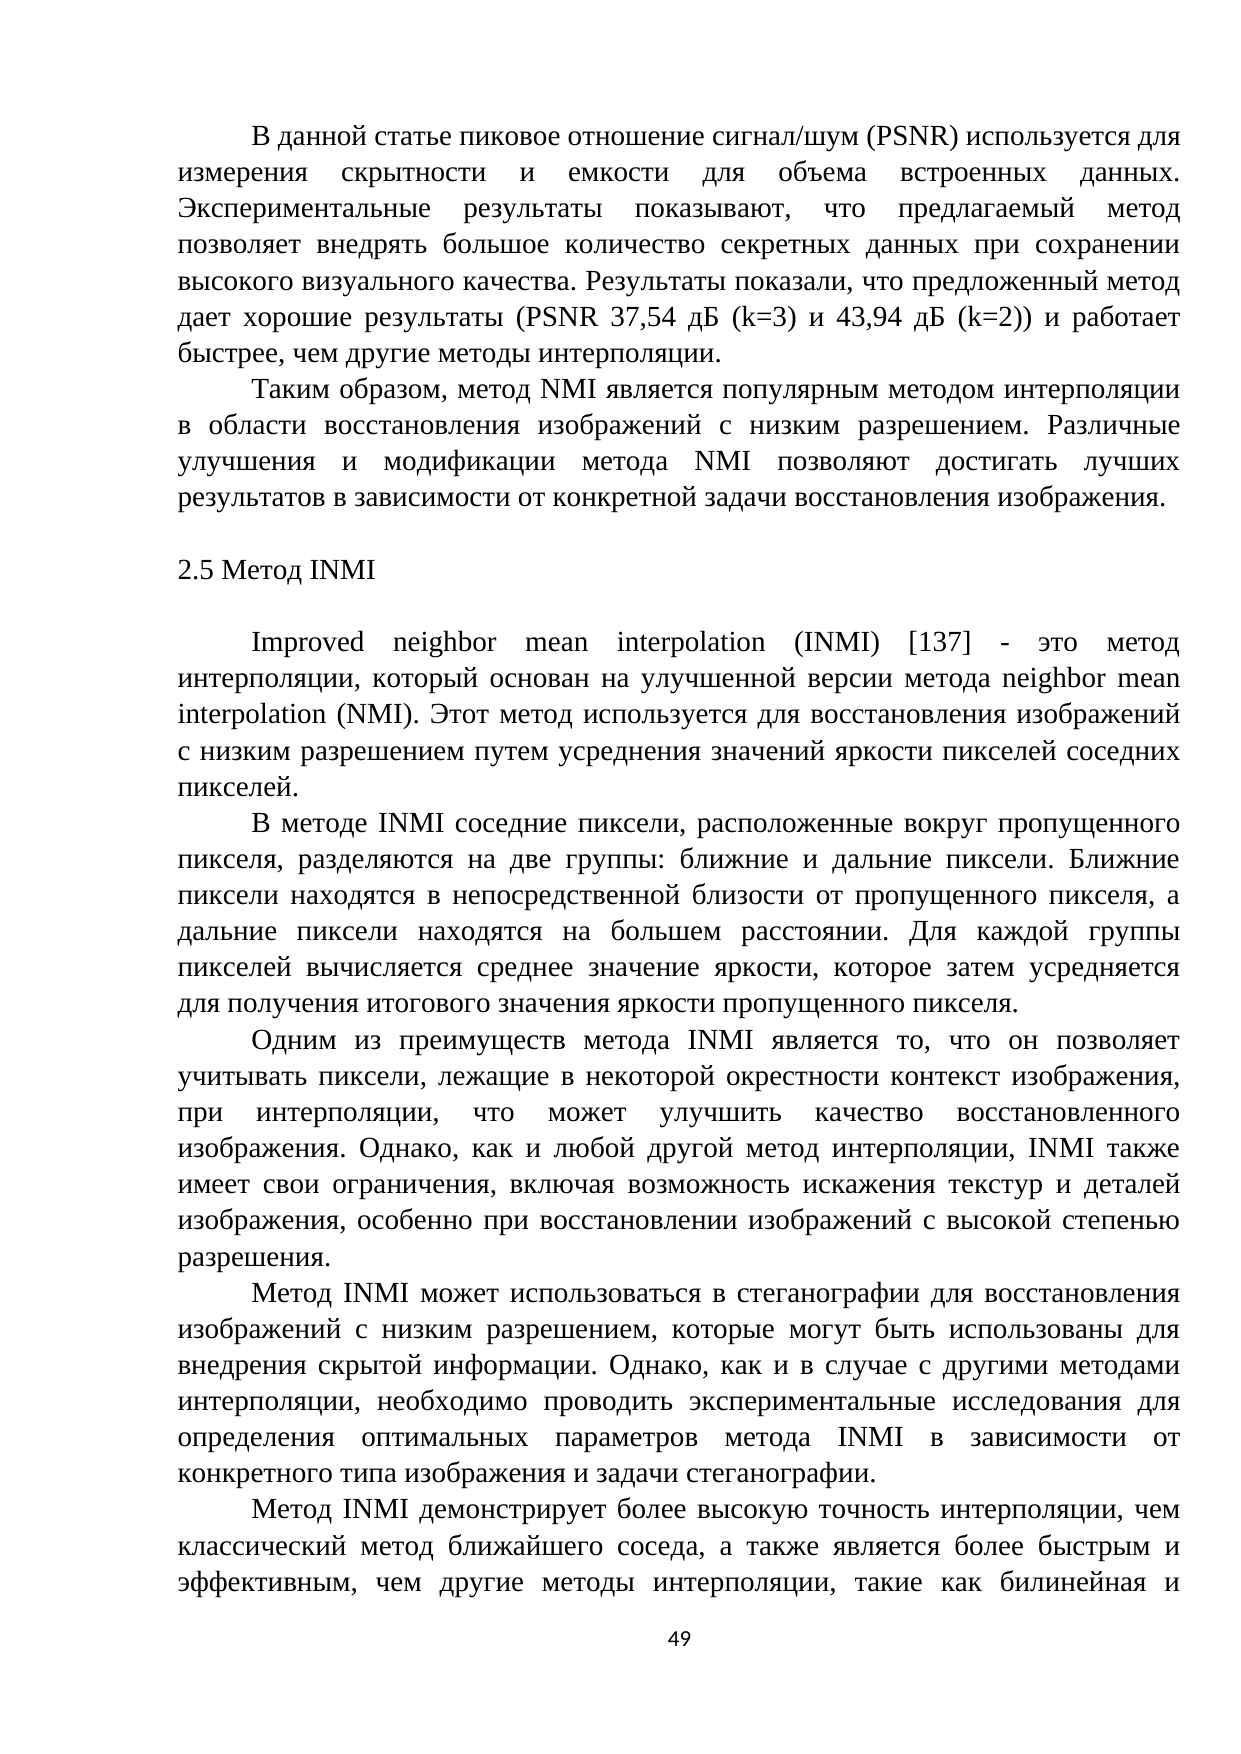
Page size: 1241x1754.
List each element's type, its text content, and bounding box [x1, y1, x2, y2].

text Одним из преимуществ метода INMI является то, что он позволяет учитывать пиксели, лежащие в некоторой окрестности контекст изображения, при интерполяции, что может улучшить качество восстановленного изображения. Однако, как и любой другой метод интерполяции, INMI также имеет свои ограничения, включая возможность искажения текстур и деталей изображения, особенно при восстановлении изображений с высокой степенью разрешения. [177, 1022, 1181, 1272]
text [177, 1492, 1181, 1597]
text В данной статье пиковое отношение сигнал/шум (PSNR) используется для измерения скрытности и емкости для объема встроенных данных. Экспериментальные результаты показывают, что предлагаемый метод позволяет внедрять большое количество секретных данных при сохранении высокого визуального качества. Результаты показали, что предложенный метод дает хорошие результаты (PSNR 37,54 дБ (k=3) и 43,94 дБ (k=2)) и работает быстрее, чем другие методы интерполяции. [177, 118, 1181, 368]
text Метод INMI может использоваться в стеганографии для восстановления изображений с низким разрешением, которые могут быть использованы для внедрения скрытой информации. Однако, как и в случае с другими методами интерполяции, необходимо проводить экспериментальные исследования для определения оптимальных параметров метода INMI в зависимости от конкретного типа изображения и задачи стеганографии. [177, 1275, 1181, 1489]
text Improved neighbor mean interpolation (INMI) [137] - это метод интерполяции, который основан на улучшенной версии метода neighbor mean interpolation (NMI). Этот метод используется для восстановления изображений с низким разрешением путем усреднения значений яркости пикселей соседних пикселей. [177, 624, 1181, 802]
subtitle 2.5 Метод INMI [177, 552, 1181, 585]
text В методе INMI соседние пиксели, расположенные вокруг пропущенного пикселя, разделяются на две группы: ближние и дальние пиксели. Ближние пиксели находятся в непосредственной близости от пропущенного пикселя, а дальние пиксели находятся на большем расстоянии. Для каждой группы пикселей вычисляется среднее значение яркости, которое затем усредняется для получения итогового значения яркости пропущенного пикселя. [177, 805, 1181, 1019]
text Таким образом, метод NMI является популярным методом интерполяции в области восстановления изображений с низким разрешением. Различные улучшения и модификации метода NMI позволяют достигать лучших результатов в зависимости от конкретной задачи восстановления изображения. [177, 371, 1181, 513]
